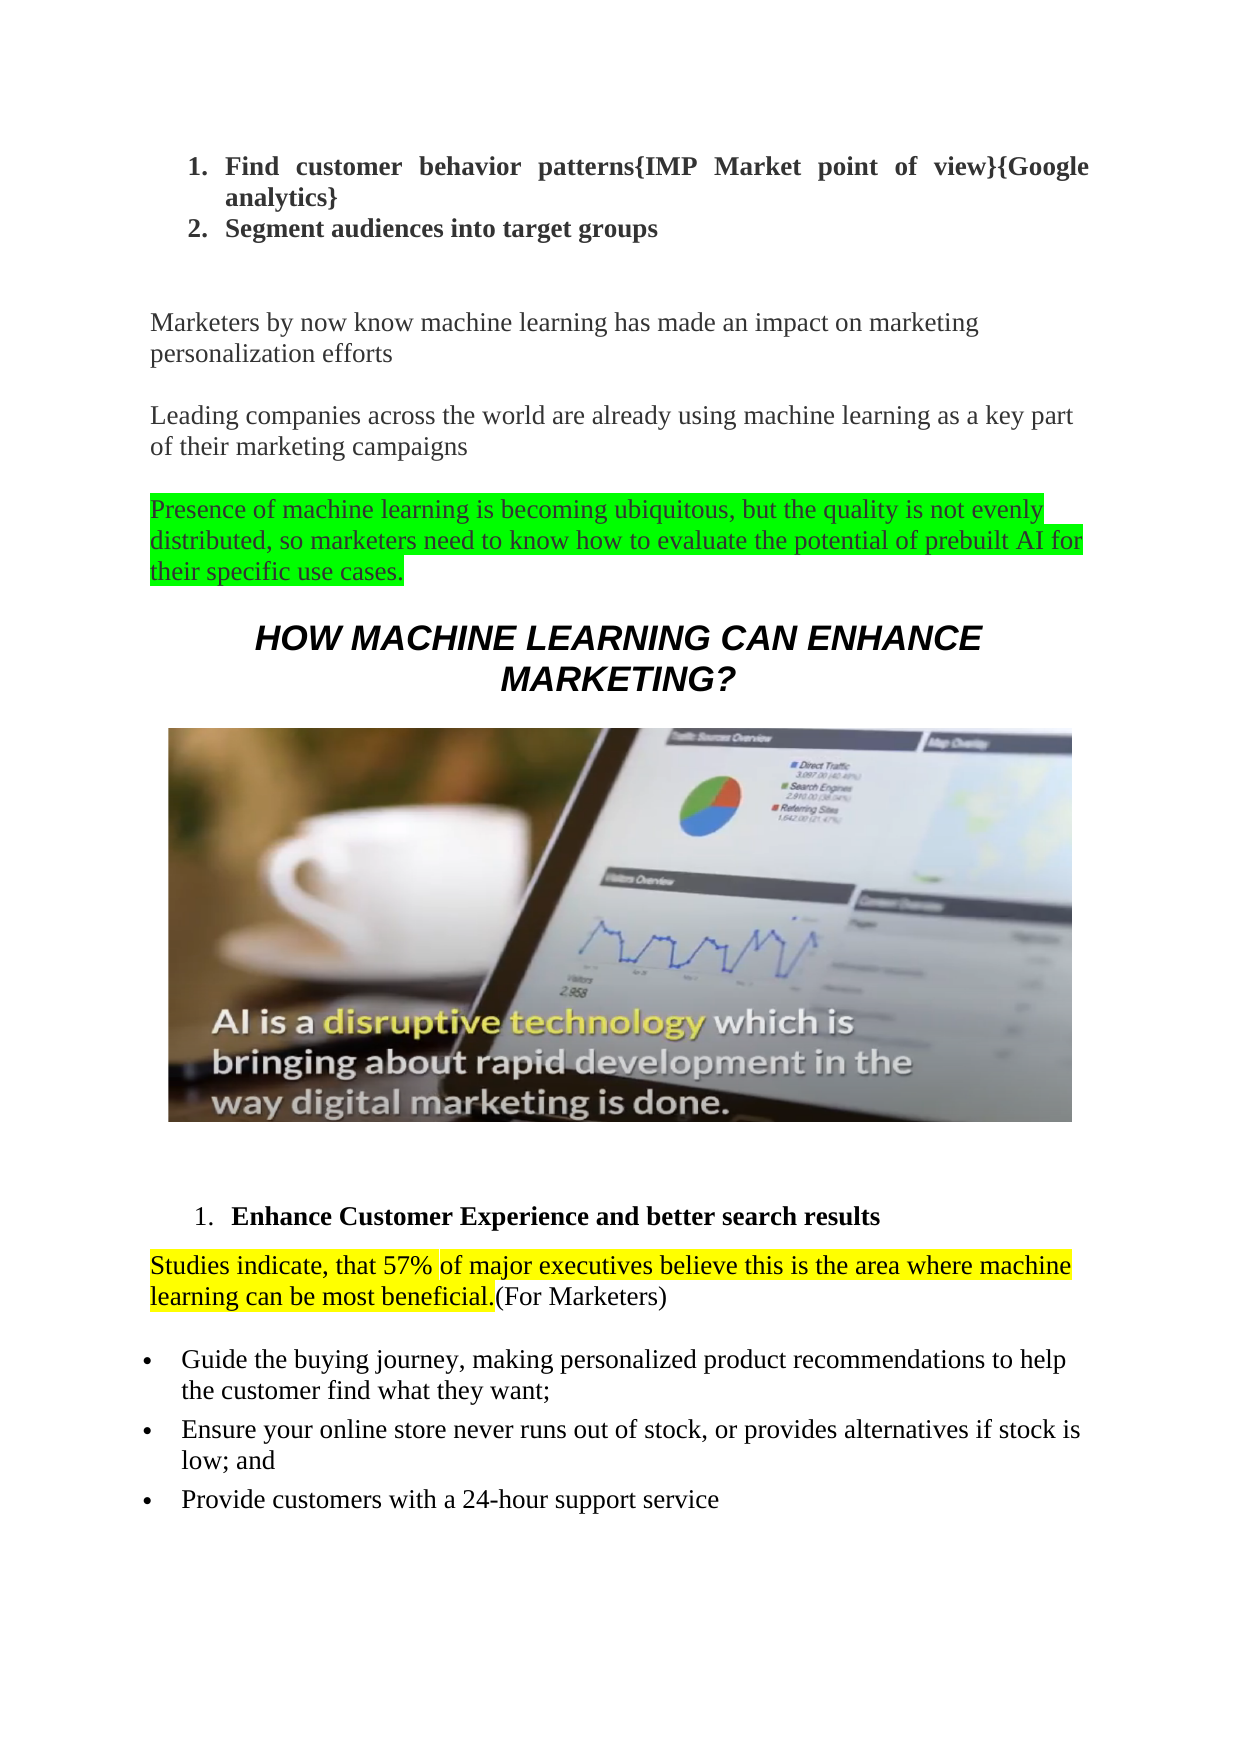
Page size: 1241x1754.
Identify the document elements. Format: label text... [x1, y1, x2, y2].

picture [168, 728, 1072, 1122]
subtitle Enhance Customer Experience and better search results [194, 1200, 1090, 1231]
text Studies indicate, that 57% of major executives believe this is the area where machine learning can be most beneficial.(For Marketers) [667, 1249, 1090, 1312]
list Segment audiences into target groups [187, 212, 1090, 243]
list Find customer behavior patterns{IMP Market point of view}{Google analytics} [187, 150, 1090, 212]
text Presence of machine learning is becoming ubiquitous, but the quality is not evenly distributed, so marketers need to know how to evaluate the potential of prebuilt AI for their specific use cases. [404, 493, 1090, 586]
list Ensure your online store never runs out of stock, or provides alternatives if stock is low; and [144, 1413, 1090, 1475]
subtitle HOW MACHINE LEARNING CAN ENHANCE MARKETING? [150, 618, 1090, 699]
list Provide customers with a 24-hour support service [144, 1483, 1090, 1514]
list Guide the buying journey, making personalized product recommendations to help the customer find what they want; [144, 1343, 1090, 1405]
text Marketers by now know machine learning has made an impact on marketing personalization efforts [393, 306, 1090, 368]
text Leading companies across the world are already using machine learning as a key part of their marketing campaigns [468, 399, 1090, 462]
